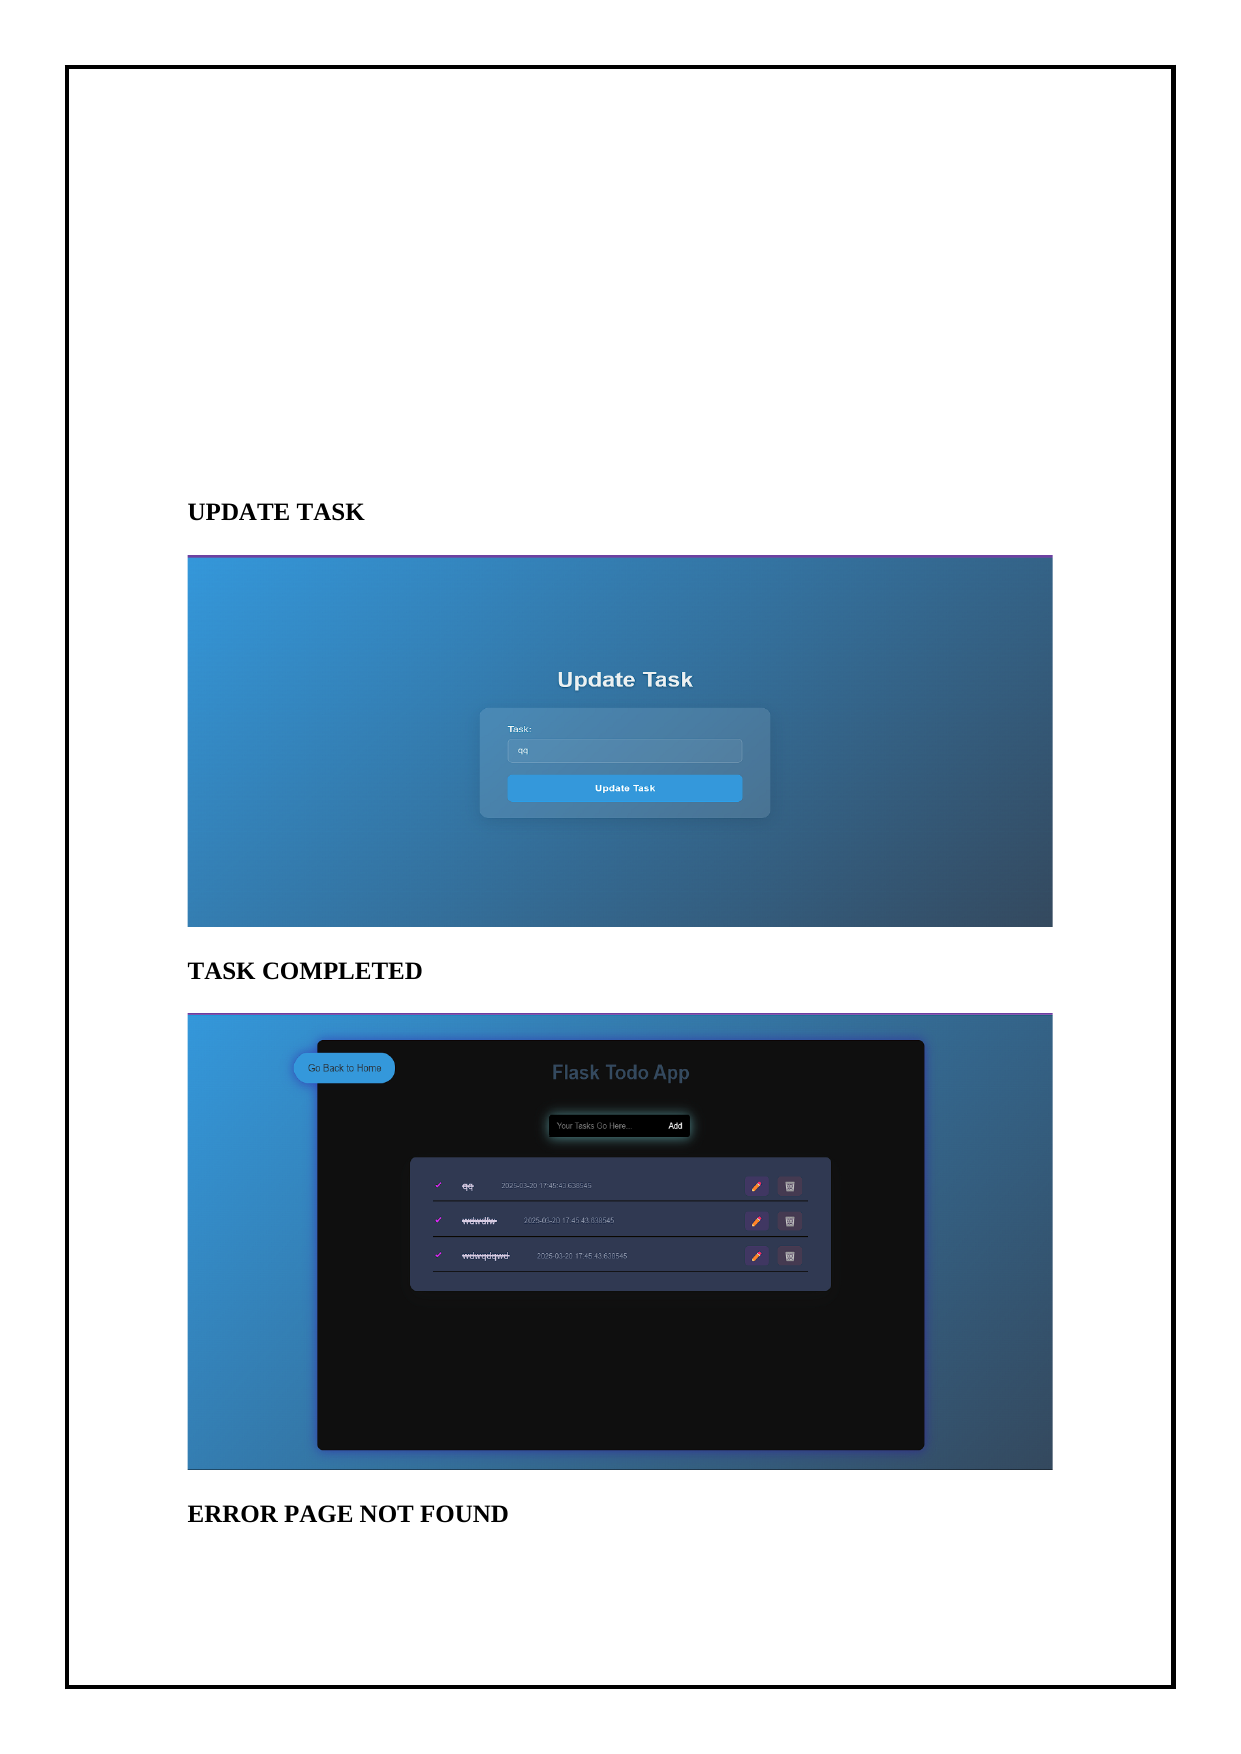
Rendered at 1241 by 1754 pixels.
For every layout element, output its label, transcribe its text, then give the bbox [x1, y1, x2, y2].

picture [187, 1013, 1053, 1470]
picture [187, 555, 1053, 927]
text ERROR PAGE NOT FOUND [187, 1499, 1053, 1528]
text TASK COMPLETED [187, 956, 1053, 984]
text UPDATE TASK [187, 497, 1053, 526]
